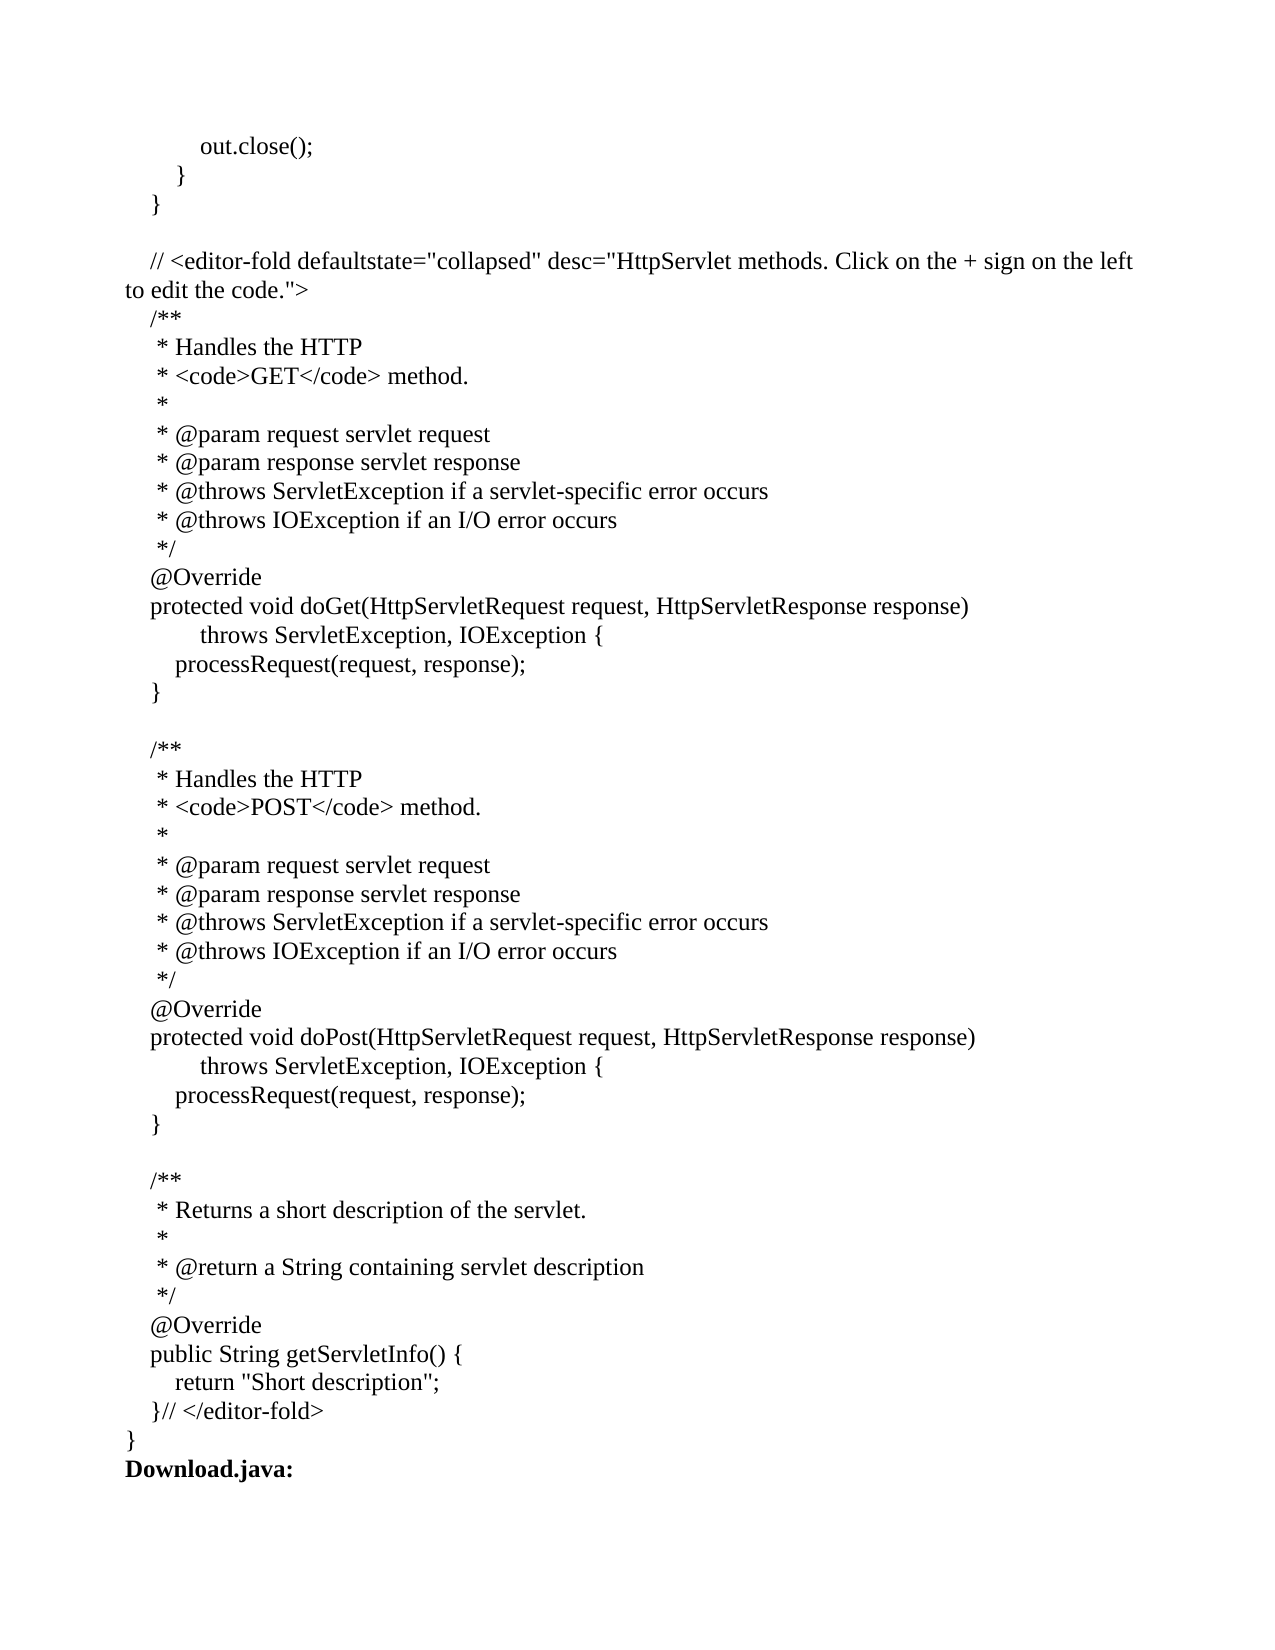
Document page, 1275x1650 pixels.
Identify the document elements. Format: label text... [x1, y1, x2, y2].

text } [125, 1425, 1137, 1454]
text } [125, 1109, 1137, 1137]
text } [125, 677, 1137, 706]
text * @throws IOException if an I/O error occurs [125, 936, 1137, 965]
text @Override [125, 1310, 1137, 1339]
text processRequest(request, response); [125, 1080, 1137, 1109]
text * @param response servlet response [125, 879, 1137, 907]
text */ [125, 965, 1137, 994]
text Download.java: [125, 1454, 1137, 1482]
text @Override [125, 994, 1137, 1022]
text out.close(); [125, 131, 1137, 160]
text * @param response servlet response [125, 447, 1137, 476]
text * <code>GET</code> method. [125, 361, 1137, 390]
text * @throws IOException if an I/O error occurs [125, 505, 1137, 534]
text /** [125, 1166, 1137, 1195]
text * [125, 390, 1137, 419]
text public String getServletInfo() { [125, 1339, 1137, 1367]
text protected void doPost(HttpServletRequest request, HttpServletResponse response) [125, 1022, 1137, 1051]
text * @return a String containing servlet description [125, 1252, 1137, 1281]
text throws ServletException, IOException { [125, 1051, 1137, 1080]
text * @param request servlet request [125, 850, 1137, 879]
text processRequest(request, response); [125, 649, 1137, 677]
text * [125, 821, 1137, 850]
text protected void doGet(HttpServletRequest request, HttpServletResponse response) [125, 591, 1137, 620]
text @Override [125, 562, 1137, 591]
text } [125, 160, 1137, 189]
text */ [125, 534, 1137, 562]
text * @throws ServletException if a servlet-specific error occurs [125, 907, 1137, 936]
text * @throws ServletException if a servlet-specific error occurs [125, 476, 1137, 505]
text * Handles the HTTP [125, 764, 1137, 792]
text * @param request servlet request [125, 419, 1137, 447]
text // <editor-fold defaultstate="collapsed" desc="HttpServlet methods. Click on the + sign on the left to edit the code."> [125, 246, 1137, 304]
text */ [125, 1281, 1137, 1310]
text /** [125, 304, 1137, 332]
text * [125, 1224, 1137, 1252]
text } [125, 189, 1137, 217]
text * Returns a short description of the servlet. [125, 1195, 1137, 1224]
text }// </editor-fold> [125, 1396, 1137, 1425]
text return "Short description"; [125, 1367, 1137, 1396]
text * Handles the HTTP [125, 332, 1137, 361]
text * <code>POST</code> method. [125, 792, 1137, 821]
text throws ServletException, IOException { [125, 620, 1137, 649]
text /** [125, 735, 1137, 764]
